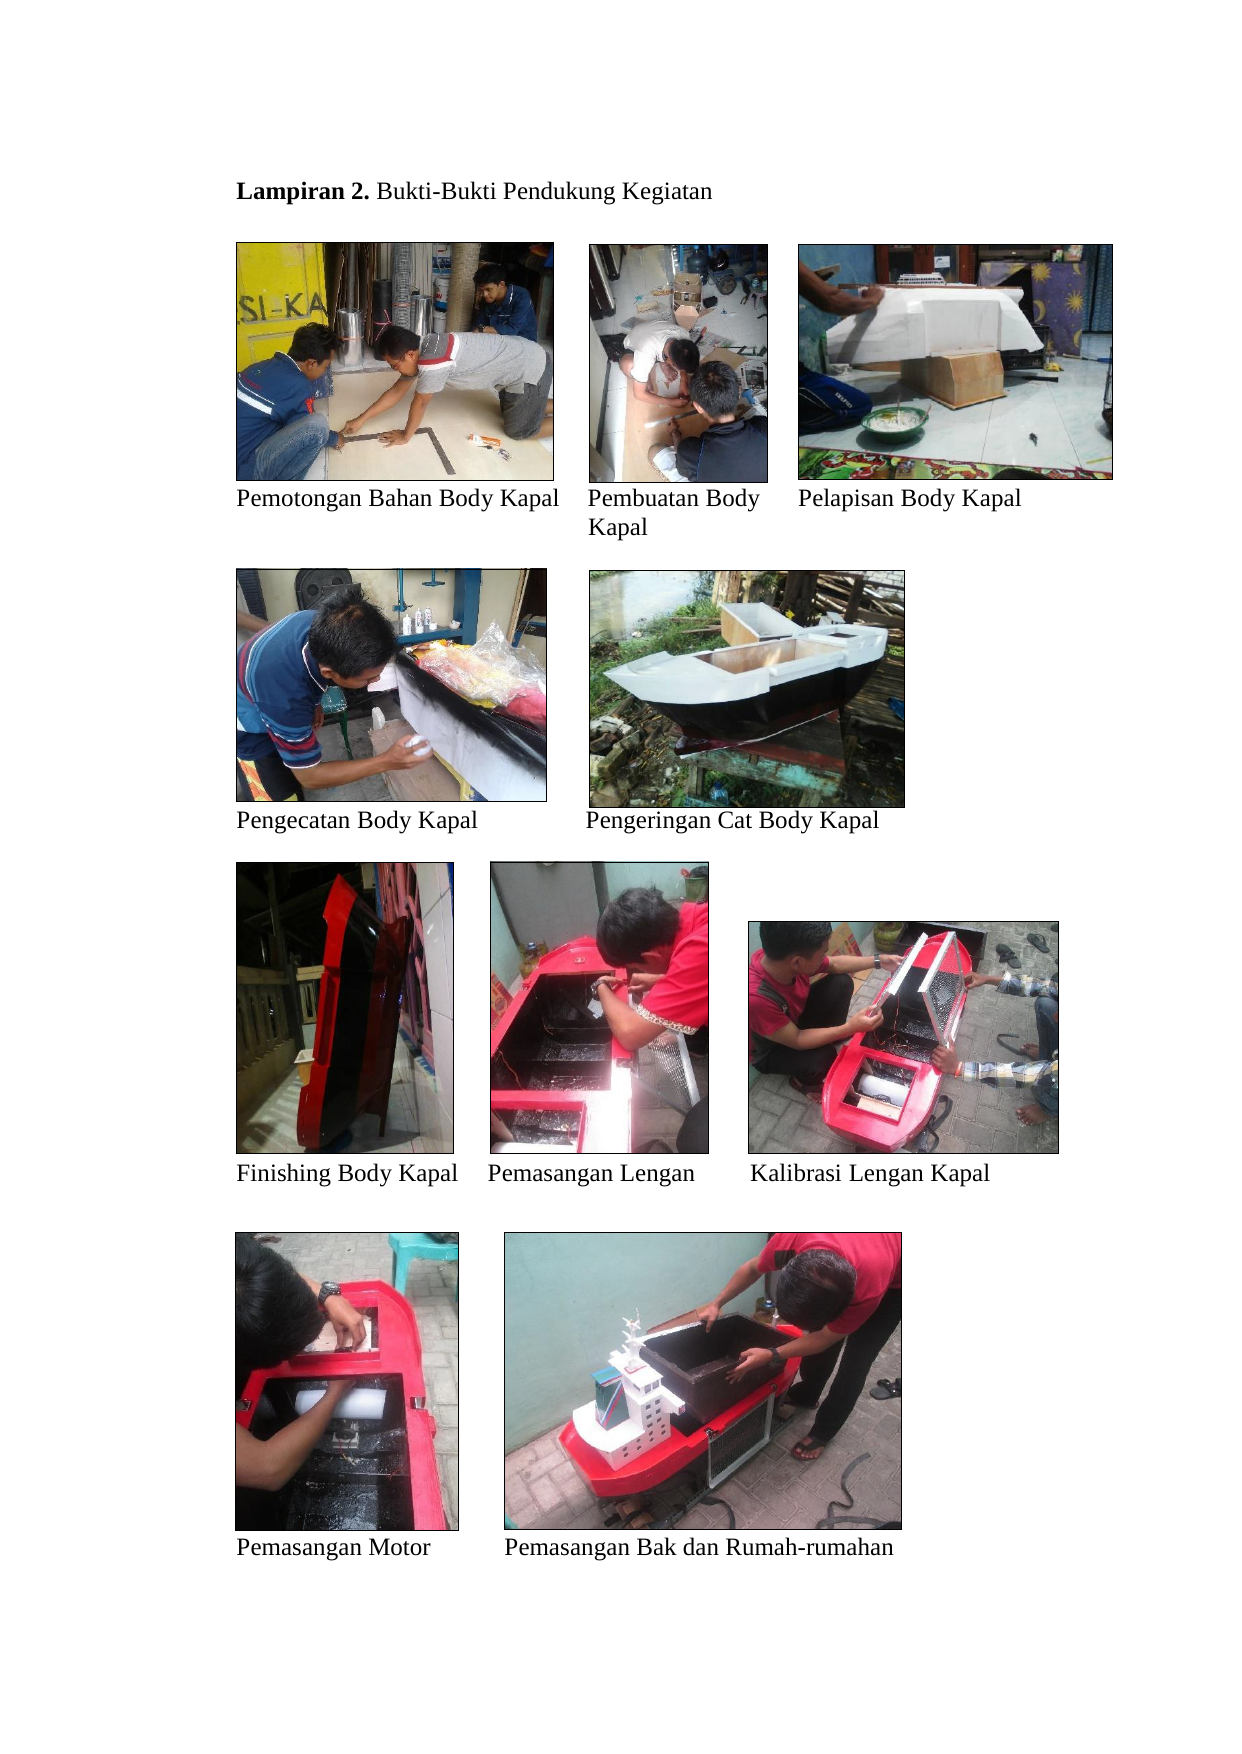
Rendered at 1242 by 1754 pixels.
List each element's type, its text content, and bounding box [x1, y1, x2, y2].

picture [590, 571, 904, 805]
text Pemasangan Motor Pemasangan Bak dan Rumah-rumahan [236, 1532, 1129, 1561]
picture [237, 863, 453, 1153]
picture [237, 243, 553, 480]
picture [799, 245, 1112, 479]
text Kapal [582, 512, 653, 540]
picture [749, 922, 1058, 1153]
picture [237, 570, 546, 801]
text Finishing Body Kapal Pemasangan Lengan Kalibrasi Lengan Kapal [236, 1158, 1129, 1187]
picture [491, 863, 708, 1153]
text Lampiran 2. Bukti-Bukti Pendukung Kegiatan [236, 176, 1129, 205]
picture [505, 1233, 901, 1529]
picture [236, 1233, 458, 1530]
text Pengecatan Body Kapal Pengeringan Cat Body Kapal [236, 805, 1129, 834]
picture [590, 245, 767, 482]
text Pemotongan Bahan Body Kapal Pembuatan Body Pelapisan Body Kapal [236, 483, 1129, 512]
